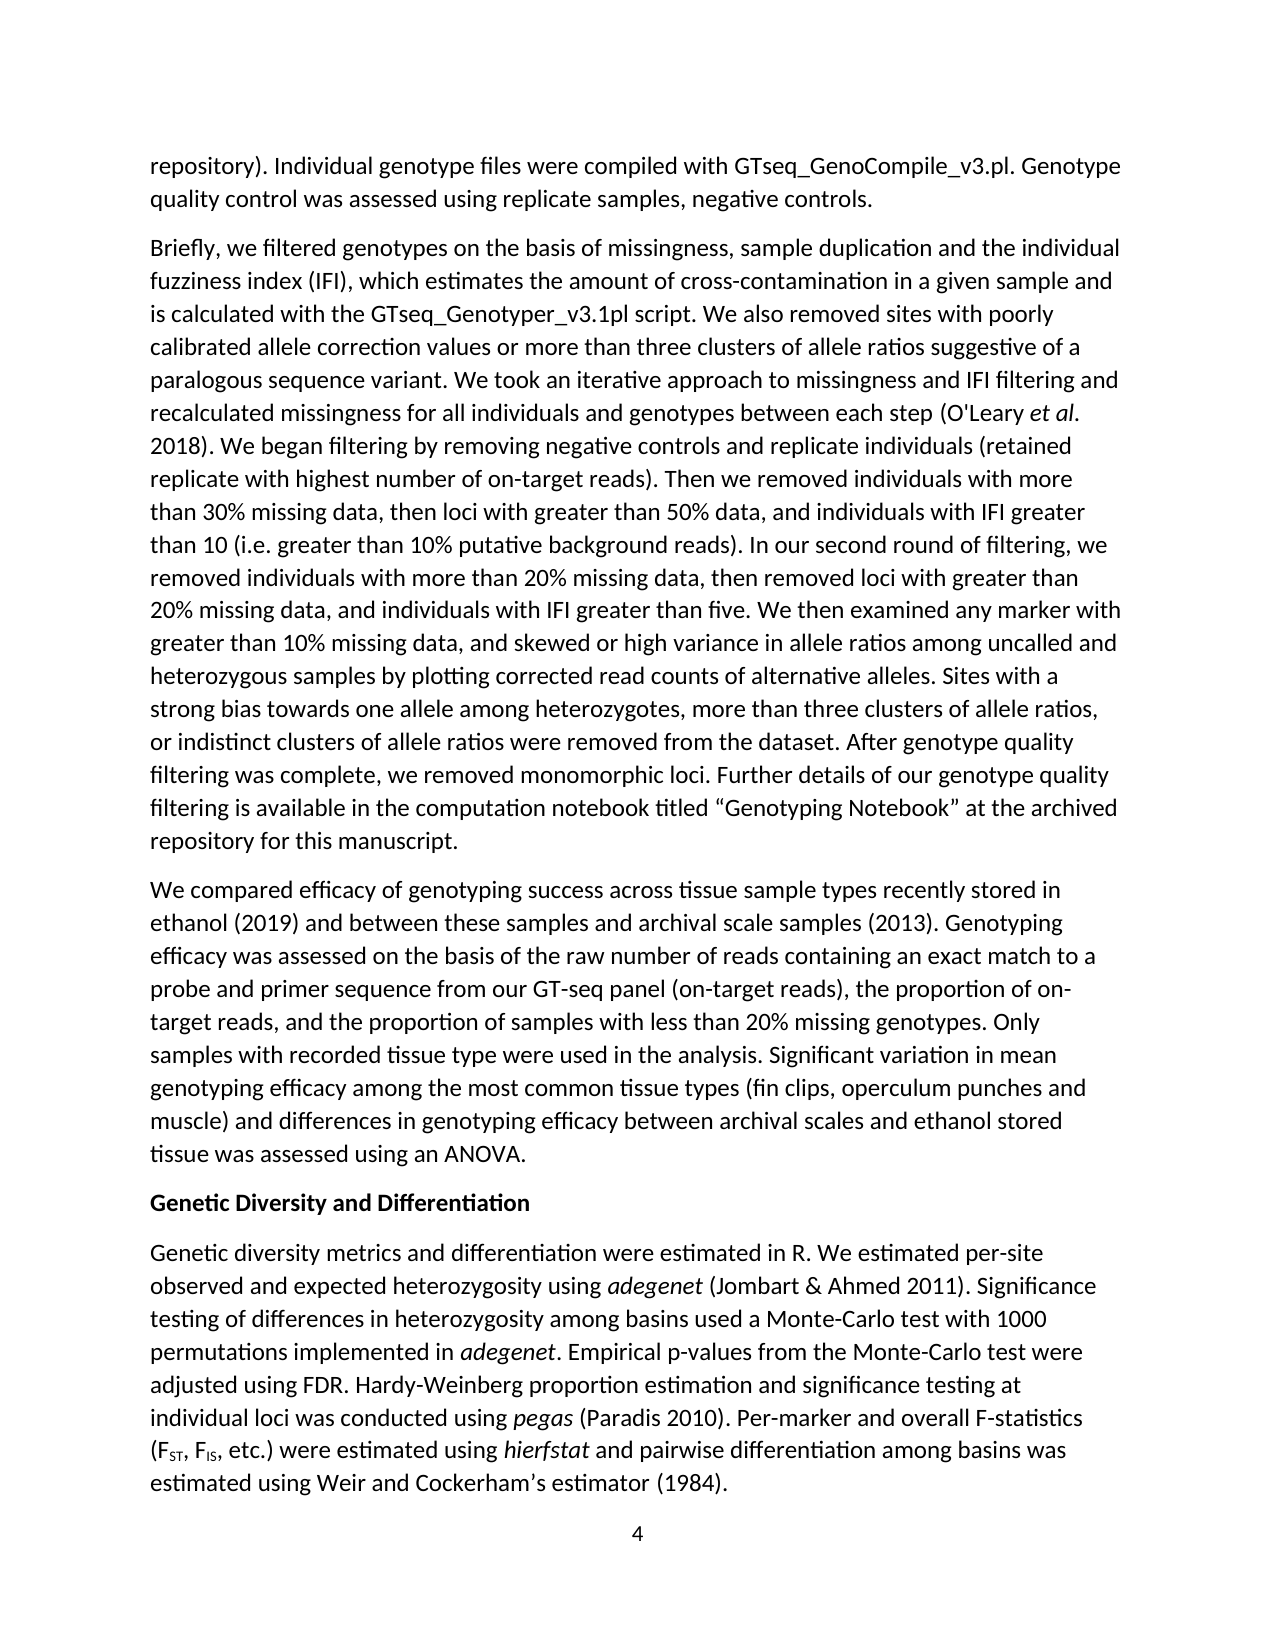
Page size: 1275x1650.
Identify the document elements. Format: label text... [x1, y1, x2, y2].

text Genetic diversity metrics and differentiation were estimated in R. We estimated per-site observed and expected heterozygosity using adegenet (Jombart & Ahmed 2011). Significance testing of differences in heterozygosity among basins used a Monte-Carlo test with 1000 permutations implemented in adegenet. Empirical p-values from the Monte-Carlo test were adjusted using FDR. Hardy-Weinberg proportion estimation and significance testing at individual loci was conducted using pegas (Paradis 2010). Per-marker and overall F-statistics (FST, FIS, etc.) were estimated using hierfstat and pairwise differentiation among basins was estimated using Weir and Cockerham’s estimator (1984). [150, 1237, 1125, 1498]
text Genetic Diversity and Differentiation [150, 1187, 1125, 1218]
text Briefly, we filtered genotypes on the basis of missingness, sample duplication and the individual fuzziness index (IFI), which estimates the amount of cross-contamination in a given sample and is calculated with the GTseq_Genotyper_v3.1pl script. We also removed sites with poorly calibrated allele correction values or more than three clusters of allele ratios suggestive of a paralogous sequence variant. We took an iterative approach to missingness and IFI filtering and recalculated missingness for all individuals and genotypes between each step (O'Leary et al. 2018). We began filtering by removing negative controls and replicate individuals (retained replicate with highest number of on-target reads). Then we removed individuals with more than 30% missing data, then loci with greater than 50% data, and individuals with IFI greater than 10 (i.e. greater than 10% putative background reads). In our second round of filtering, we removed individuals with more than 20% missing data, then removed loci with greater than 20% missing data, and individuals with IFI greater than five. We then examined any marker with greater than 10% missing data, and skewed or high variance in allele ratios among uncalled and heterozygous samples by plotting corrected read counts of alternative alleles. Sites with a strong bias towards one allele among heterozygotes, more than three clusters of allele ratios, or indistinct clusters of allele ratios were removed from the dataset. After genotype quality filtering was complete, we removed monomorphic loci. Further details of our genotype quality filtering is available in the computation notebook titled “Genotyping Notebook” at the archived repository for this manuscript. [150, 232, 1125, 856]
text We compared efficacy of genotyping success across tissue sample types recently stored in ethanol (2019) and between these samples and archival scale samples (2013). Genotyping efficacy was assessed on the basis of the raw number of reads containing an exact match to a probe and primer sequence from our GT-seq panel (on-target reads), the proportion of on-target reads, and the proportion of samples with less than 20% missing genotypes. Only samples with recorded tissue type were used in the analysis. Significant variation in mean genotyping efficacy among the most common tissue types (fin clips, operculum punches and muscle) and differences in genotyping efficacy between archival scales and ethanol stored tissue was assessed using an ANOVA. [150, 874, 1125, 1168]
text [150, 150, 1125, 213]
